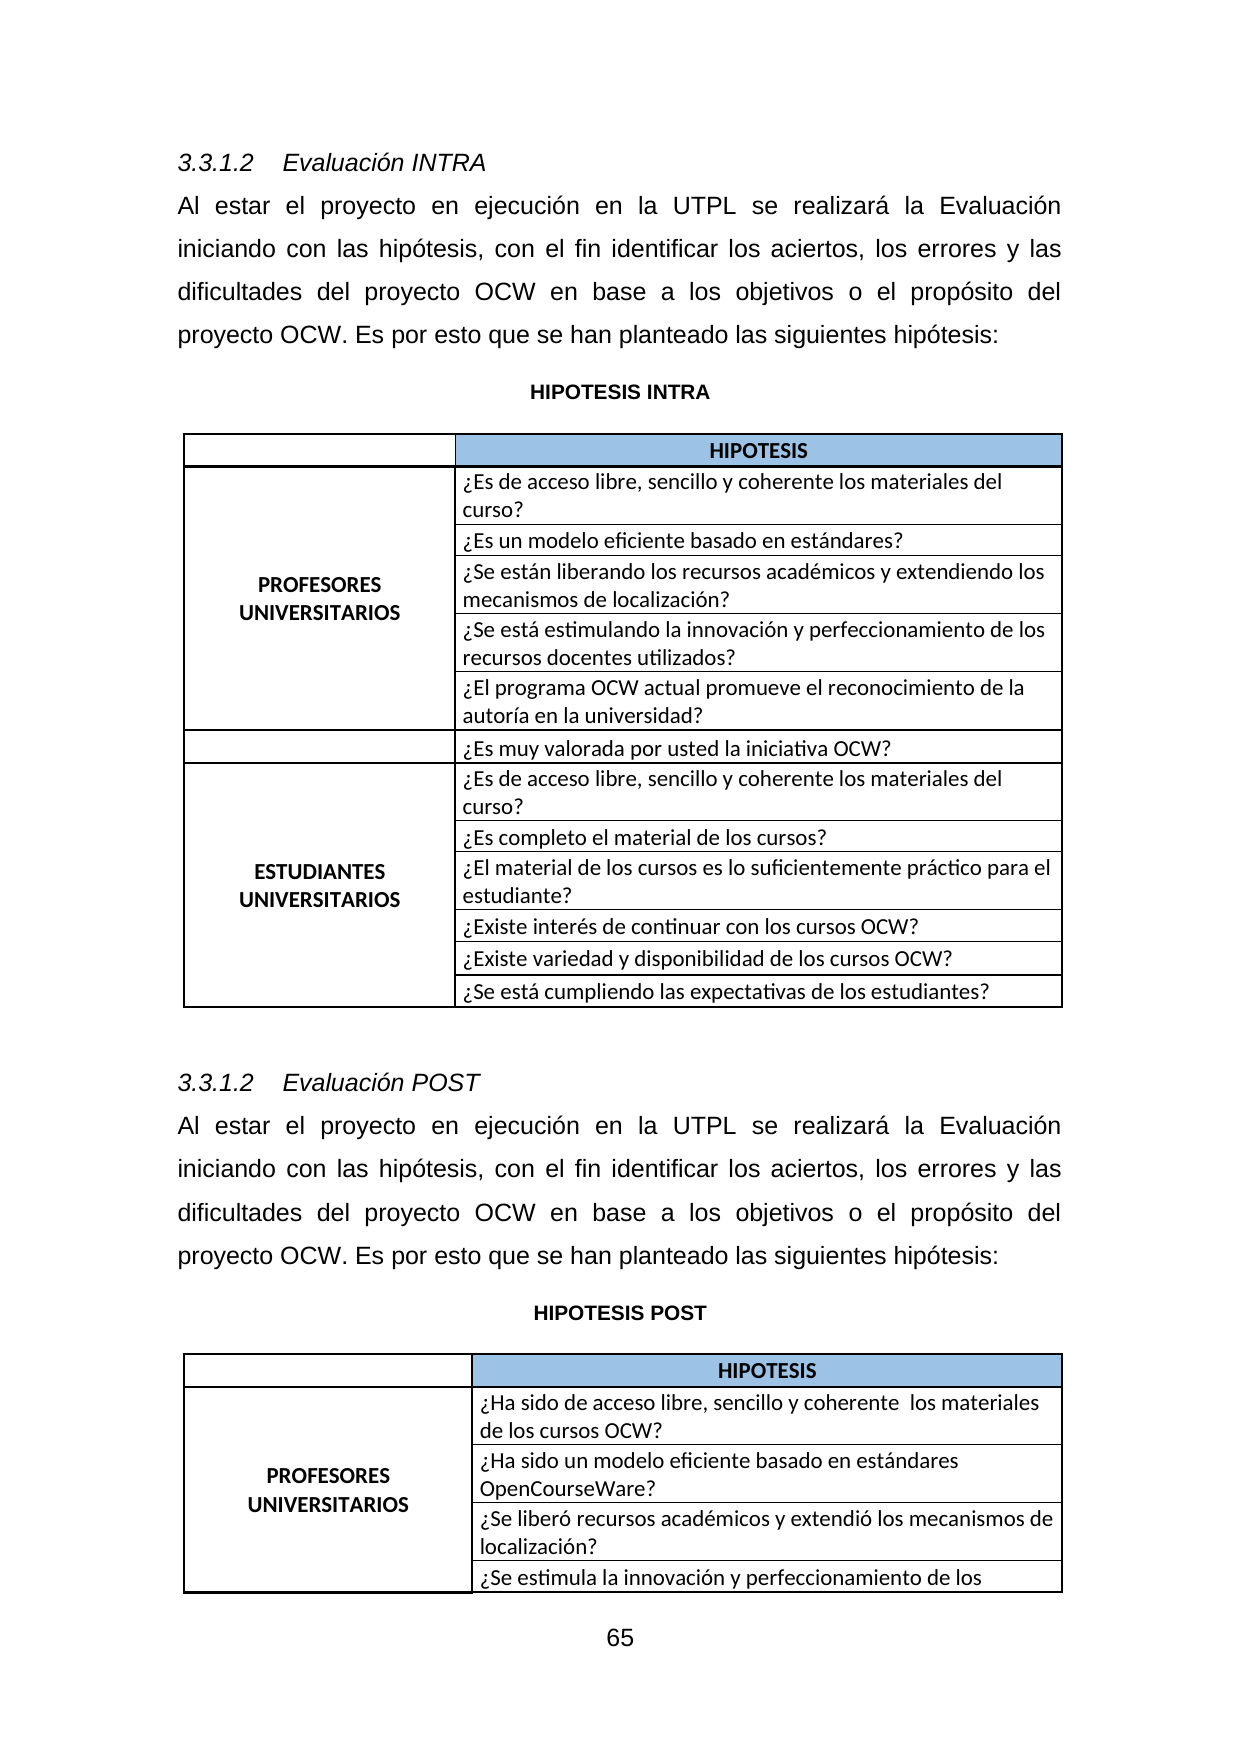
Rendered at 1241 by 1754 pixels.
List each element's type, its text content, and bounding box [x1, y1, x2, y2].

table_cell ¿Ha sido de acceso libre, sencillo y coherente los materiales de los cursos OCW? [473, 1388, 1061, 1444]
subtitle Evaluación INTRA [177, 148, 1063, 176]
text HIPOTESIS INTRA [177, 380, 1063, 404]
table_cell ¿Es muy valorada por usted la iniciativa OCW? [456, 731, 1061, 762]
table_cell ¿Existe variedad y disponibilidad de los cursos OCW? [456, 942, 1061, 973]
table_cell ¿Existe interés de continuar con los cursos OCW? [456, 910, 1061, 941]
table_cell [473, 1561, 1061, 1591]
table_cell ¿El material de los cursos es lo suficientemente práctico para el estudiante? [456, 852, 1061, 909]
table_cell ¿Es de acceso libre, sencillo y coherente los materiales del curso? [456, 764, 1061, 820]
table_cell ¿Se están liberando los recursos académicos y extendiendo los mecanismos de localización? [456, 556, 1061, 613]
table_header [185, 1355, 471, 1386]
table_header HIPOTESIS [456, 435, 1061, 465]
table_cell ¿Ha sido un modelo eficiente basado en estándares OpenCourseWare? [473, 1445, 1061, 1502]
table_cell ESTUDIANTES UNIVERSITARIOS [185, 764, 454, 1006]
table_cell ¿Es completo el material de los cursos? [456, 821, 1061, 851]
table_cell ¿Es de acceso libre, sencillo y coherente los materiales del curso? [456, 468, 1061, 523]
table_header HIPOTESIS [473, 1355, 1061, 1386]
text Al estar el proyecto en ejecución en la UTPL se realizará la Evaluación iniciando con las hipótesis, con el fin identificar los aciertos, los errores y las dificultades del proyecto OCW en base a los objetivos o el propósito del proyecto OCW. Es por esto que se han planteado las siguientes hipótesis: [177, 1111, 1063, 1269]
table_cell PROFESORES UNIVERSITARIOS [185, 1388, 471, 1591]
table_cell ¿Se liberó recursos académicos y extendió los mecanismos de localización? [473, 1503, 1061, 1560]
table_cell PROFESORES UNIVERSITARIOS [185, 468, 454, 729]
table_header [185, 435, 455, 465]
text HIPOTESIS POST [177, 1300, 1063, 1324]
table_cell ¿Es un modelo eficiente basado en estándares? [456, 525, 1061, 555]
table_cell ¿Se está cumpliendo las expectativas de los estudiantes? [456, 976, 1061, 1006]
table_cell [185, 731, 454, 762]
subtitle Evaluación POST [177, 1068, 1063, 1097]
table_cell ¿Se está estimulando la innovación y perfeccionamiento de los recursos docentes utilizados? [456, 614, 1061, 671]
text Al estar el proyecto en ejecución en la UTPL se realizará la Evaluación iniciando con las hipótesis, con el fin identificar los aciertos, los errores y las dificultades del proyecto OCW en base a los objetivos o el propósito del proyecto OCW. Es por esto que se han planteado las siguientes hipótesis: [177, 191, 1063, 349]
table_cell ¿El programa OCW actual promueve el reconocimiento de la autoría en la universidad? [456, 672, 1061, 729]
